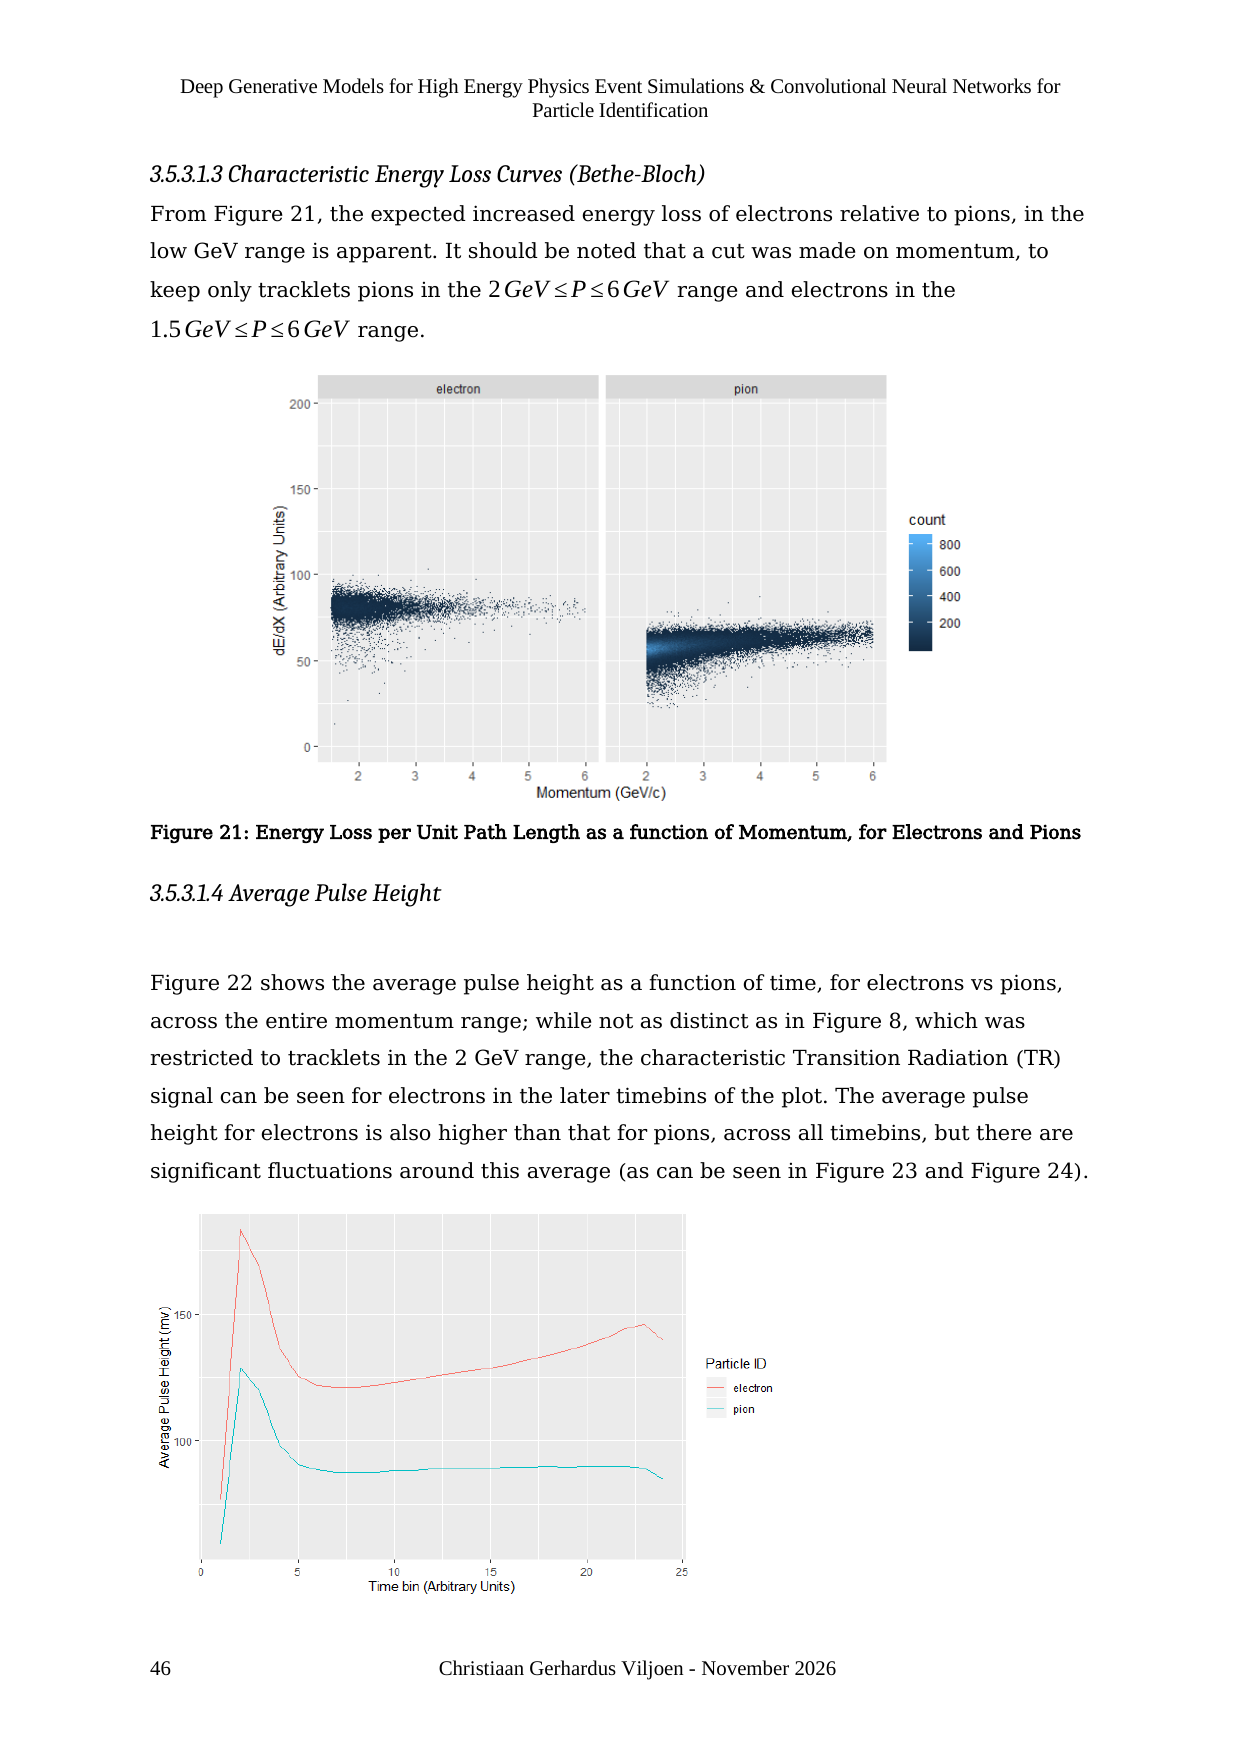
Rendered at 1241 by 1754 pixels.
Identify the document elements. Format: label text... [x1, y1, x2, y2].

picture [264, 368, 976, 808]
subtitle Average Pulse Height [150, 879, 1090, 908]
text From Figure 21, the expected increased energy loss of electrons relative to pions, in the low GeV range is apparent. It should be noted that a cut was made on momentum, to keep only tracklets pions in the range and electrons in the range. [150, 201, 1090, 343]
text Figure : Energy Loss per Unit Path Length as a function of Momentum, for Electrons and Pions [150, 820, 1090, 843]
subtitle Characteristic Energy Loss Curves (Bethe-Bloch) [150, 159, 1090, 188]
picture [150, 1207, 786, 1600]
text Figure 22 shows the average pulse height as a function of time, for electrons vs pions, across the entire momentum range; while not as distinct as in Figure 8, which was restricted to tracklets in the 2 GeV range, the characteristic Transition Radiation (TR) signal can be seen for electrons in the later timebins of the plot. The average pulse height for electrons is also higher than that for pions, across all timebins, but there are significant fluctuations around this average (as can be seen in Figure 23 and Figure 24). [150, 970, 1090, 1183]
